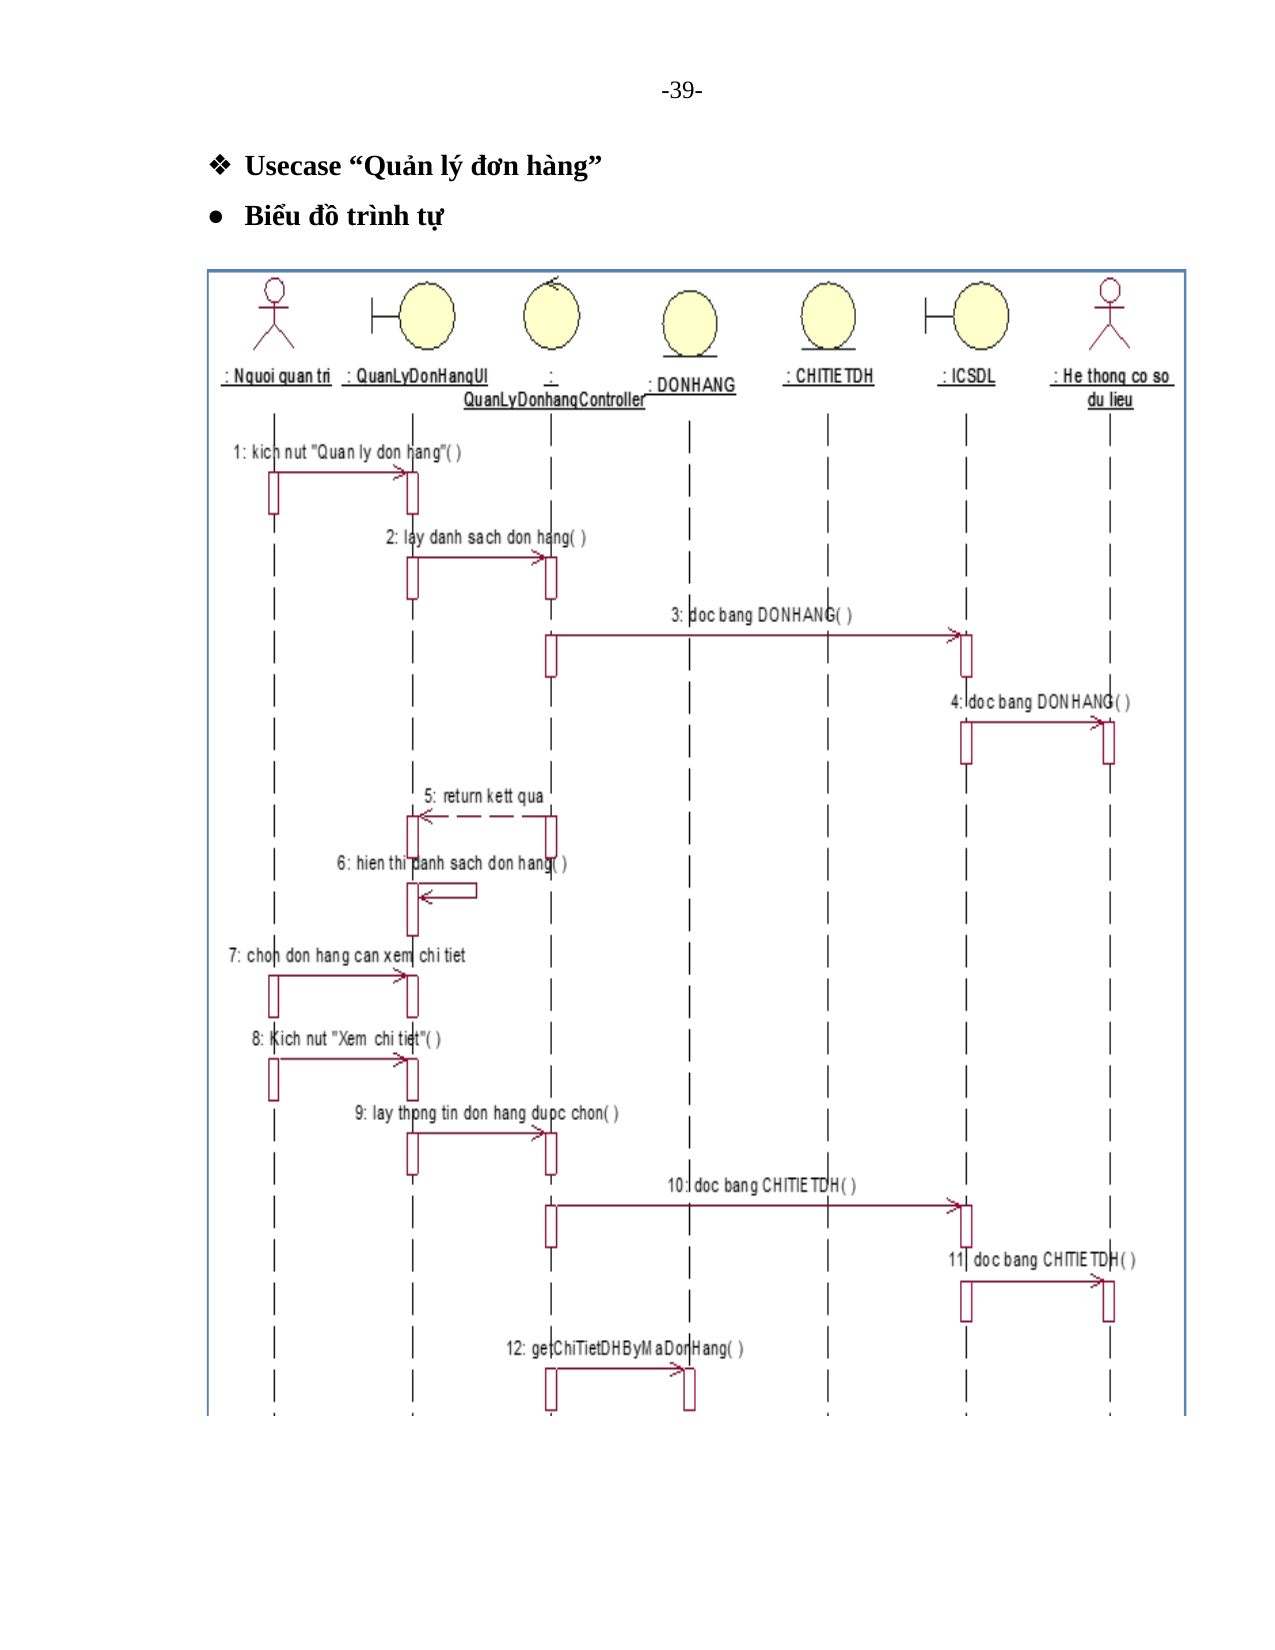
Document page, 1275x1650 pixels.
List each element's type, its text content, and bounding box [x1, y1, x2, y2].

picture [206, 269, 1187, 1416]
list Usecase “Quản lý đơn hàng” [207, 148, 1157, 181]
list Biểu đồ trình tự [207, 198, 1157, 232]
